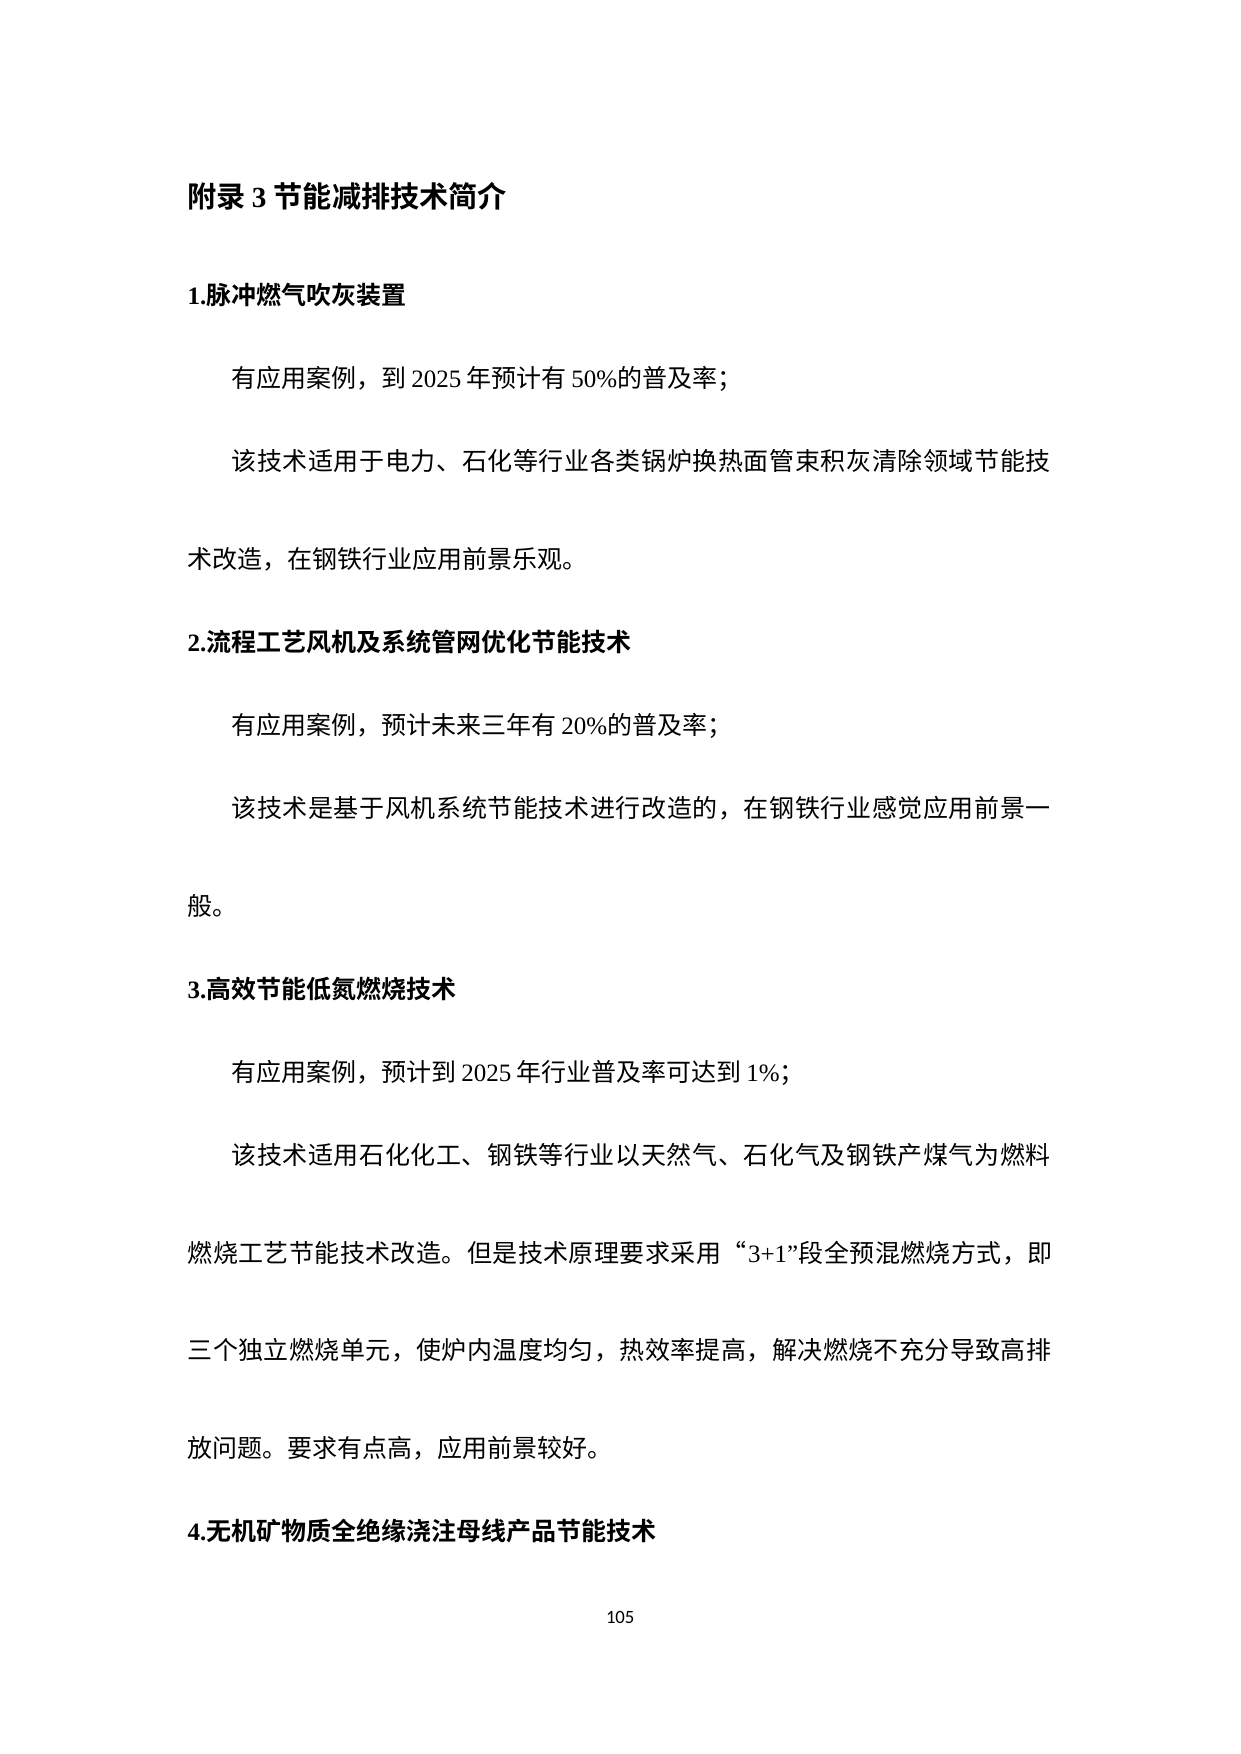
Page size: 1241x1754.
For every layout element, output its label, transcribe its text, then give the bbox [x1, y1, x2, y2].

text 3.高效节能低氮燃烧技术 [187, 955, 1053, 1020]
text 4.无机矿物质全绝缘浇注母线产品节能技术 [187, 1497, 1053, 1562]
text 有应用案例，到2025年预计有50%的普及率； [187, 344, 1053, 409]
subtitle 附录3 节能减排技术简介 [187, 162, 1053, 227]
text 有应用案例，预计到2025年行业普及率可达到1%； [187, 1038, 1053, 1103]
text 该技术适用于电力、石化等行业各类锅炉换热面管束积灰清除领域节能技术改造，在钢铁行业应用前景乐观。 [187, 427, 1053, 590]
text 有应用案例，预计未来三年有20%的普及率； [187, 691, 1053, 756]
text 1.脉冲燃气吹灰装置 [187, 261, 1053, 326]
text 该技术适用石化化工、钢铁等行业以天然气、石化气及钢铁产煤气为燃料燃烧工艺节能技术改造。但是技术原理要求采用“3+1”段全预混燃烧方式，即三个独立燃烧单元，使炉内温度均匀，热效率提高，解决燃烧不充分导致高排放问题。要求有点高，应用前景较好。 [187, 1121, 1053, 1479]
text 该技术是基于风机系统节能技术进行改造的，在钢铁行业感觉应用前景一般。 [187, 774, 1053, 937]
text 2.流程工艺风机及系统管网优化节能技术 [187, 608, 1053, 673]
